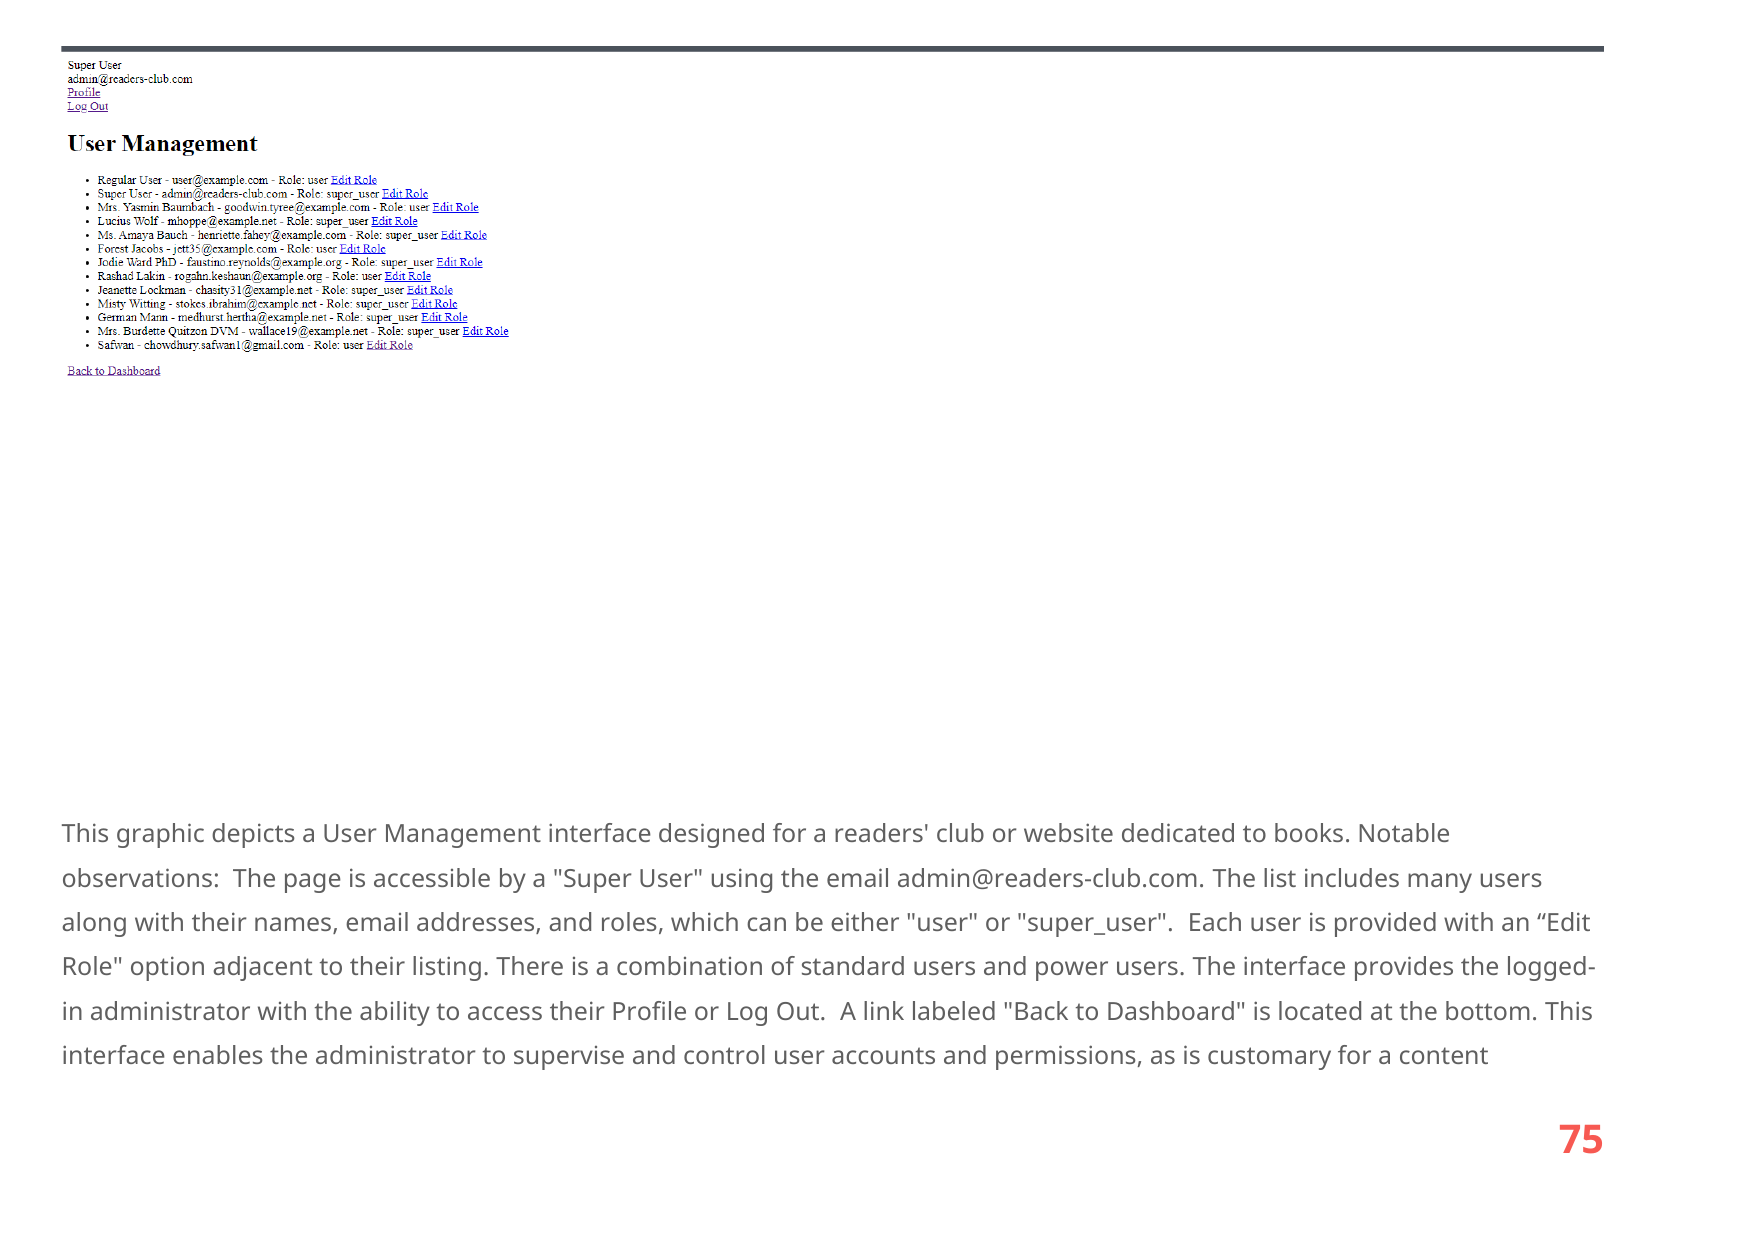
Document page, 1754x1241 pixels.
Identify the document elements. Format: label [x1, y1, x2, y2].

text [61, 816, 1604, 1072]
picture [61, 46, 1604, 786]
